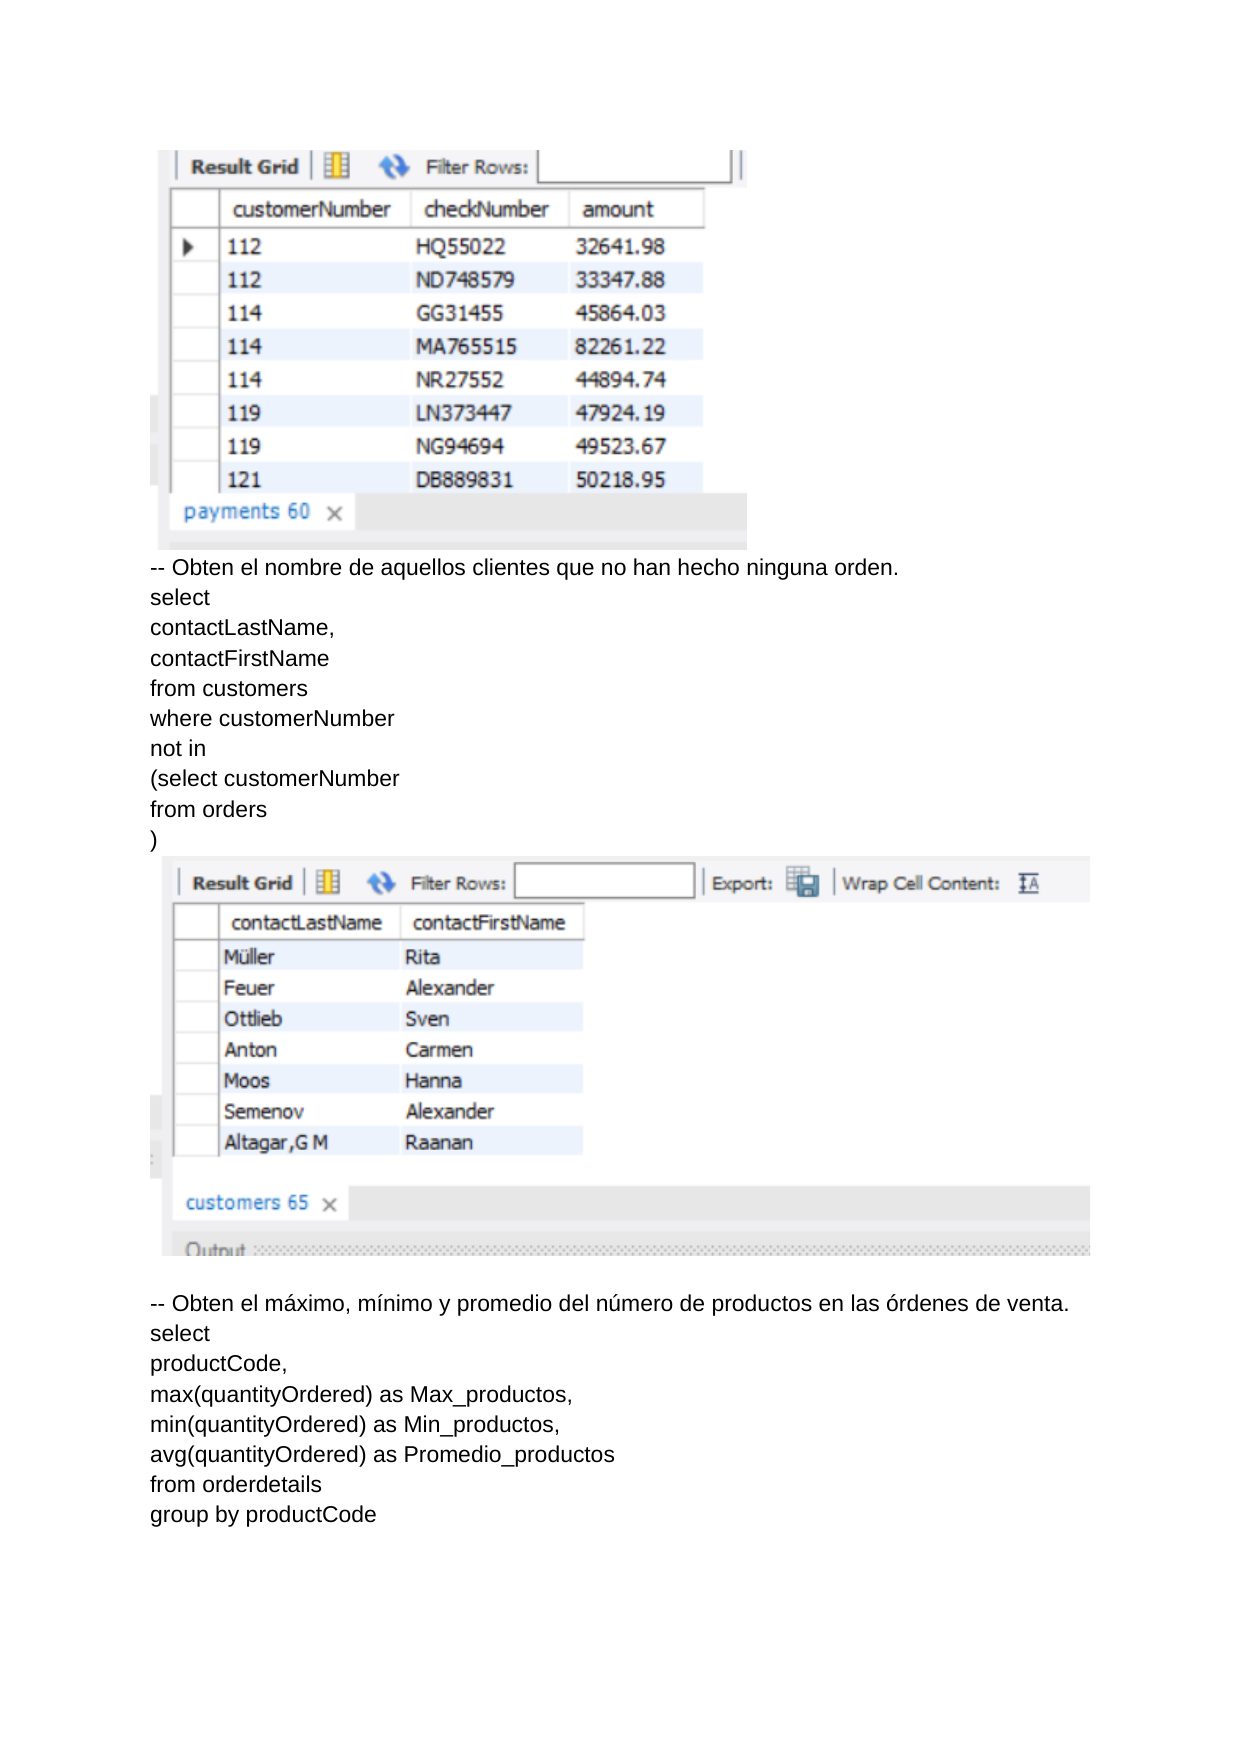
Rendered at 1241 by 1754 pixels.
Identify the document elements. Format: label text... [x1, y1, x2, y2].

text group by productCode [150, 1501, 1090, 1528]
text from customers [150, 675, 1090, 701]
text -- Obten el nombre de aquellos clientes que no han hecho ninguna orden. [150, 554, 1090, 580]
text select [150, 1320, 1090, 1347]
text from orders [150, 796, 1090, 822]
picture [150, 150, 747, 550]
picture [150, 856, 1091, 1256]
text contactFirstName [150, 644, 1090, 671]
text productCode, [150, 1350, 1090, 1377]
text select [150, 584, 1090, 610]
text from orderdetails [150, 1471, 1090, 1498]
text not in [150, 735, 1090, 761]
text where customerNumber [150, 705, 1090, 731]
text contactLastName, [150, 614, 1090, 641]
text min(quantityOrdered) as Min_productos, [150, 1411, 1090, 1437]
text max(quantityOrdered) as Max_productos, [150, 1381, 1090, 1407]
text (select customerNumber [150, 765, 1090, 792]
text avg(quantityOrdered) as Promedio_productos [150, 1441, 1090, 1467]
text ) [150, 826, 1090, 852]
text -- Obten el máximo, mínimo y promedio del número de productos en las órdenes de venta. [150, 1290, 1090, 1316]
